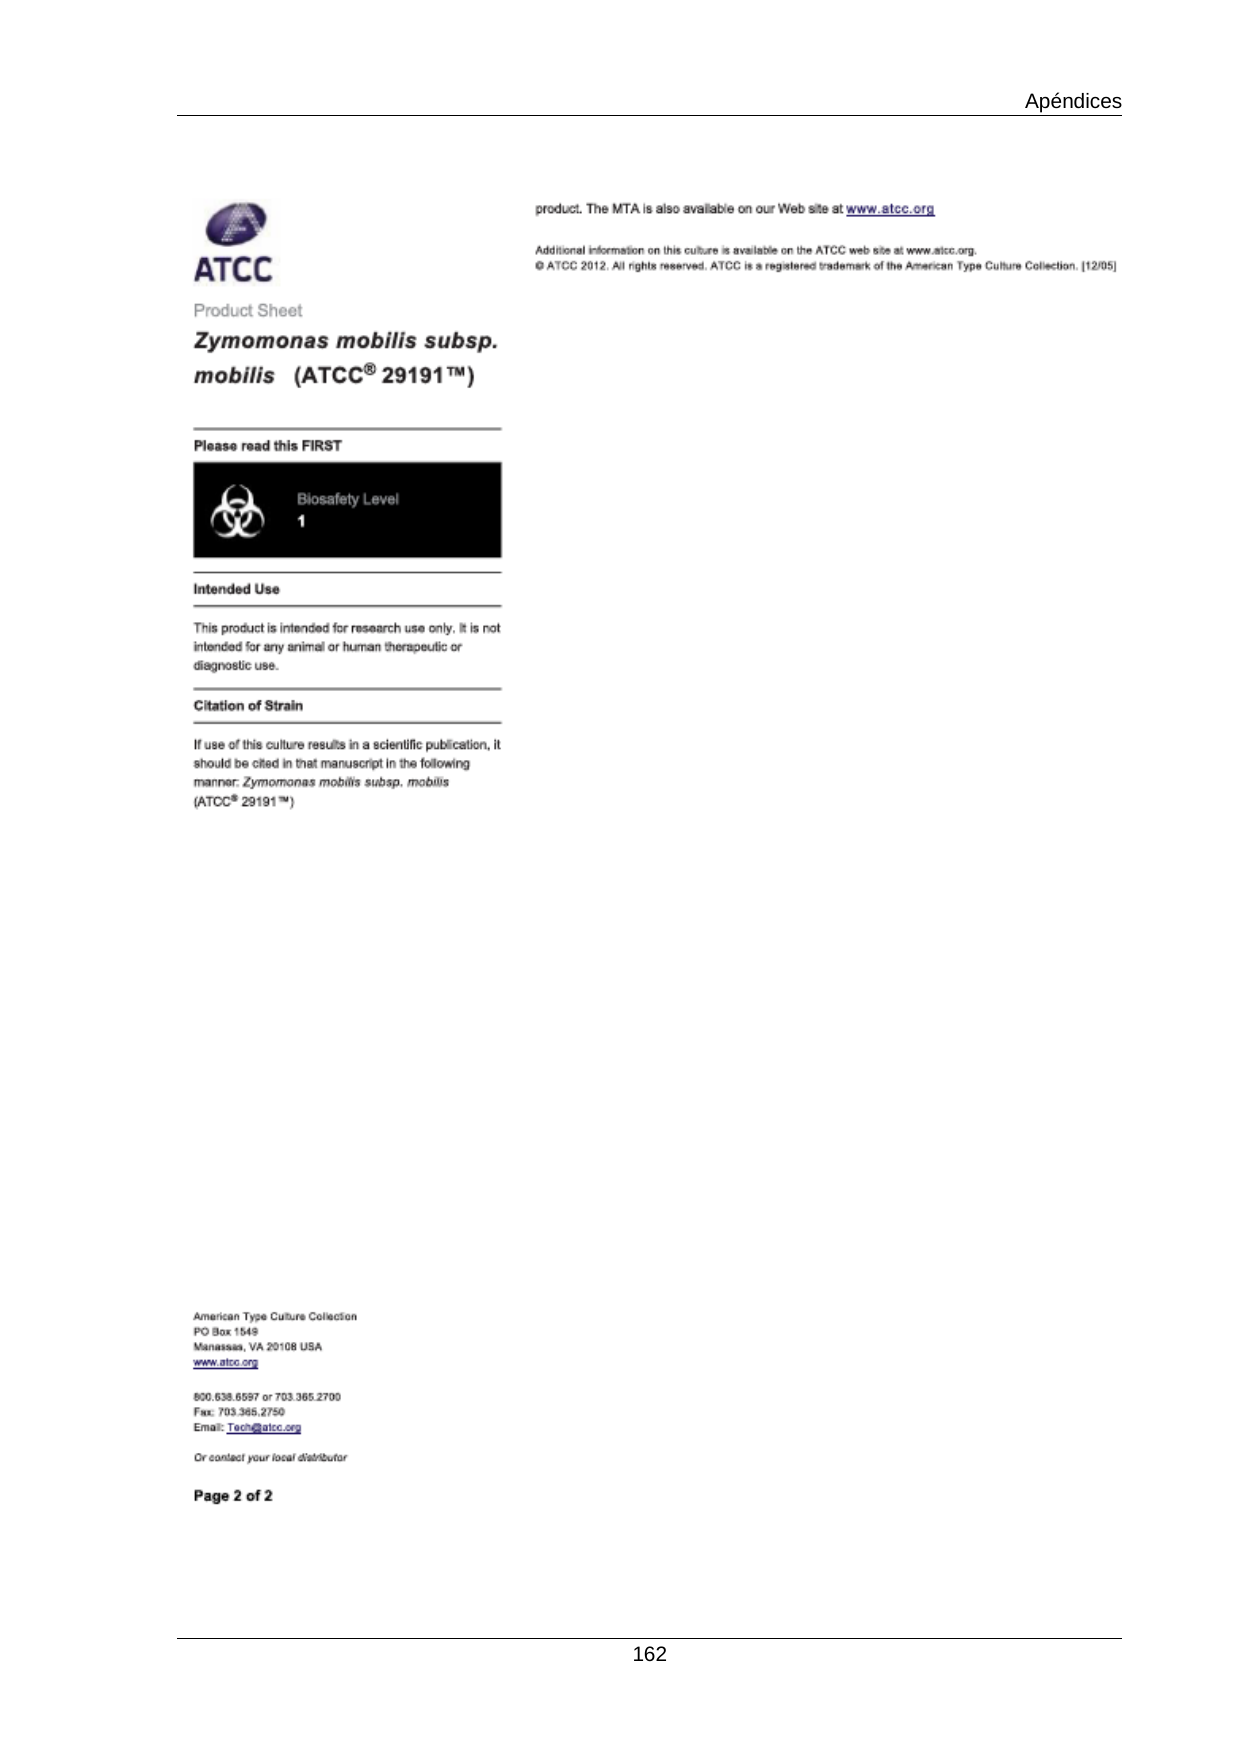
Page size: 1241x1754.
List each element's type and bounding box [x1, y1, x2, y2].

picture [176, 174, 1140, 1517]
